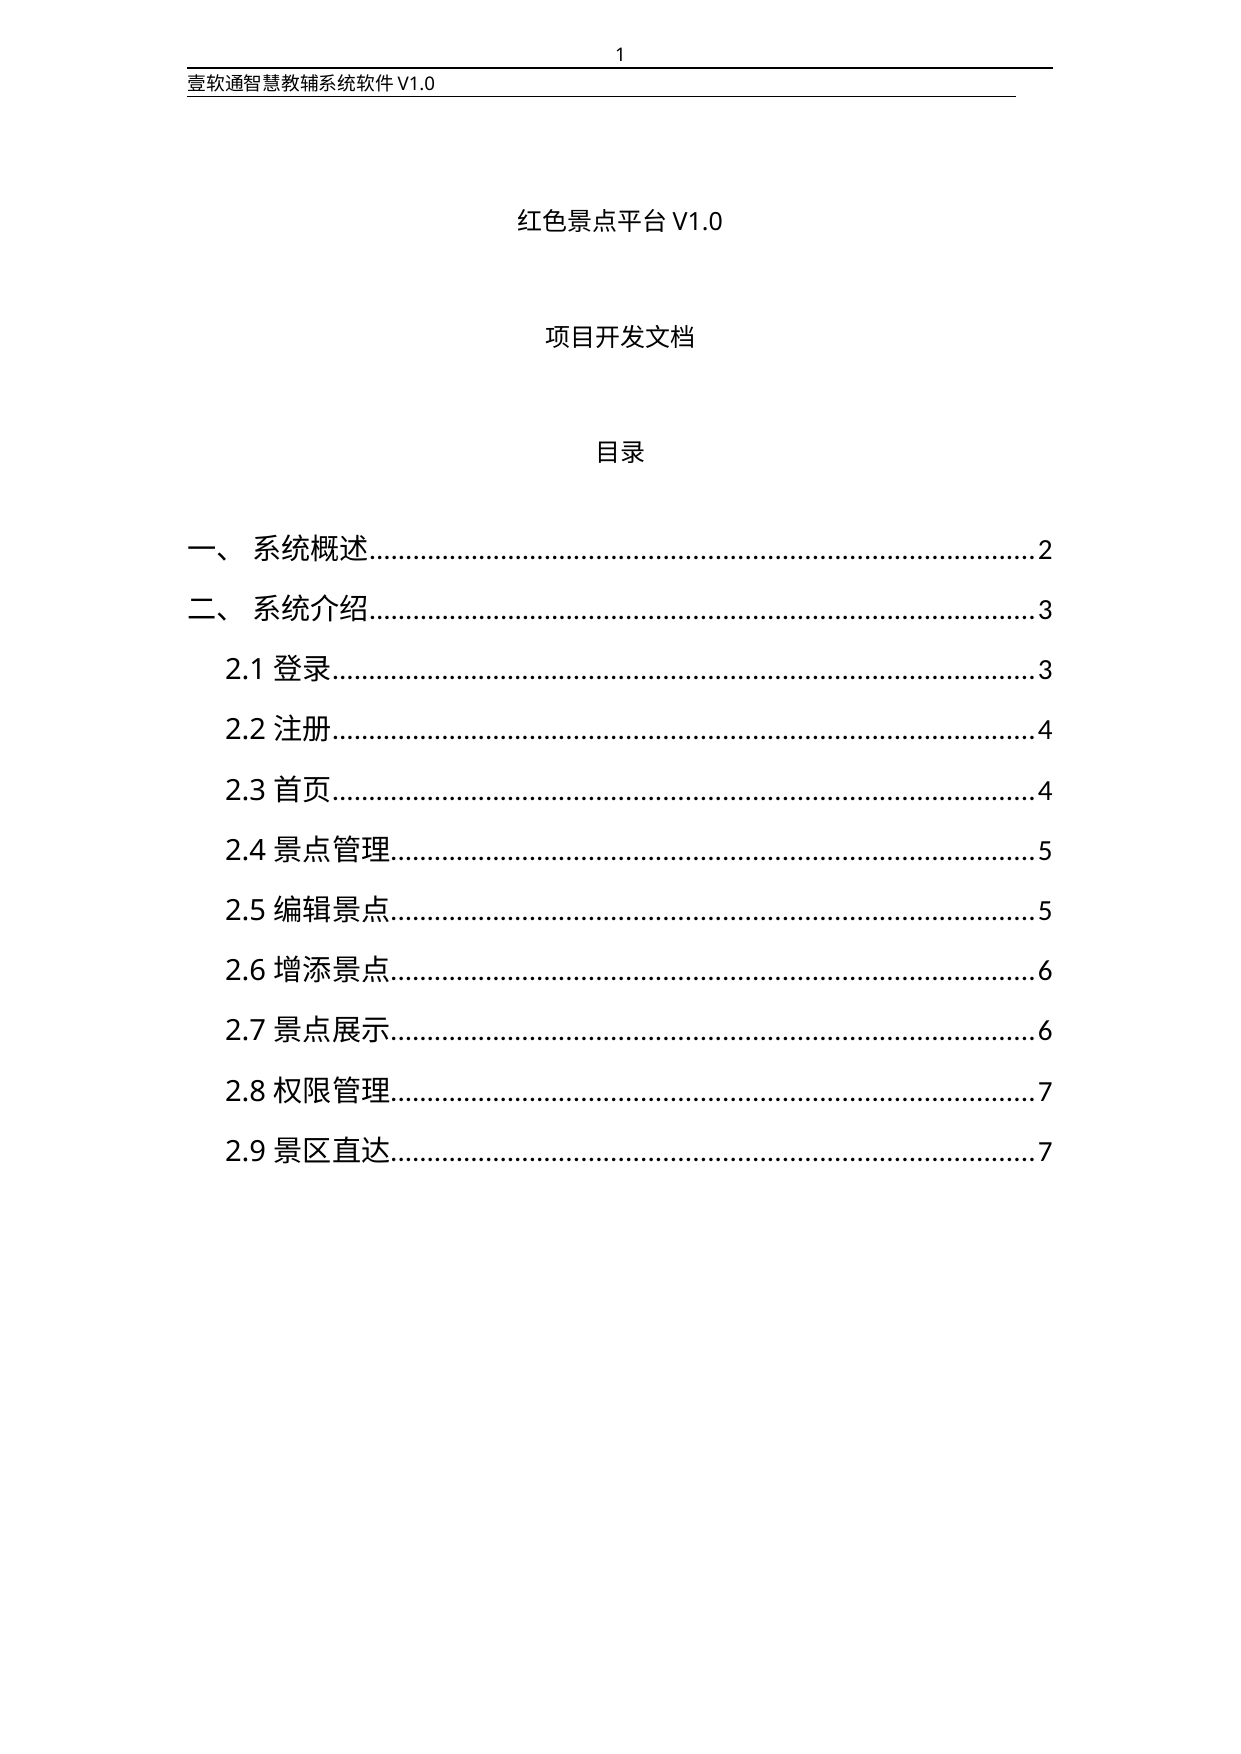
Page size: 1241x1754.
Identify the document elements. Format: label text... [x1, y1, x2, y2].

text 红色景点平台V1.0 [187, 189, 1053, 249]
text 目录 [187, 421, 1053, 481]
text 项目开发文档 [187, 305, 1053, 365]
